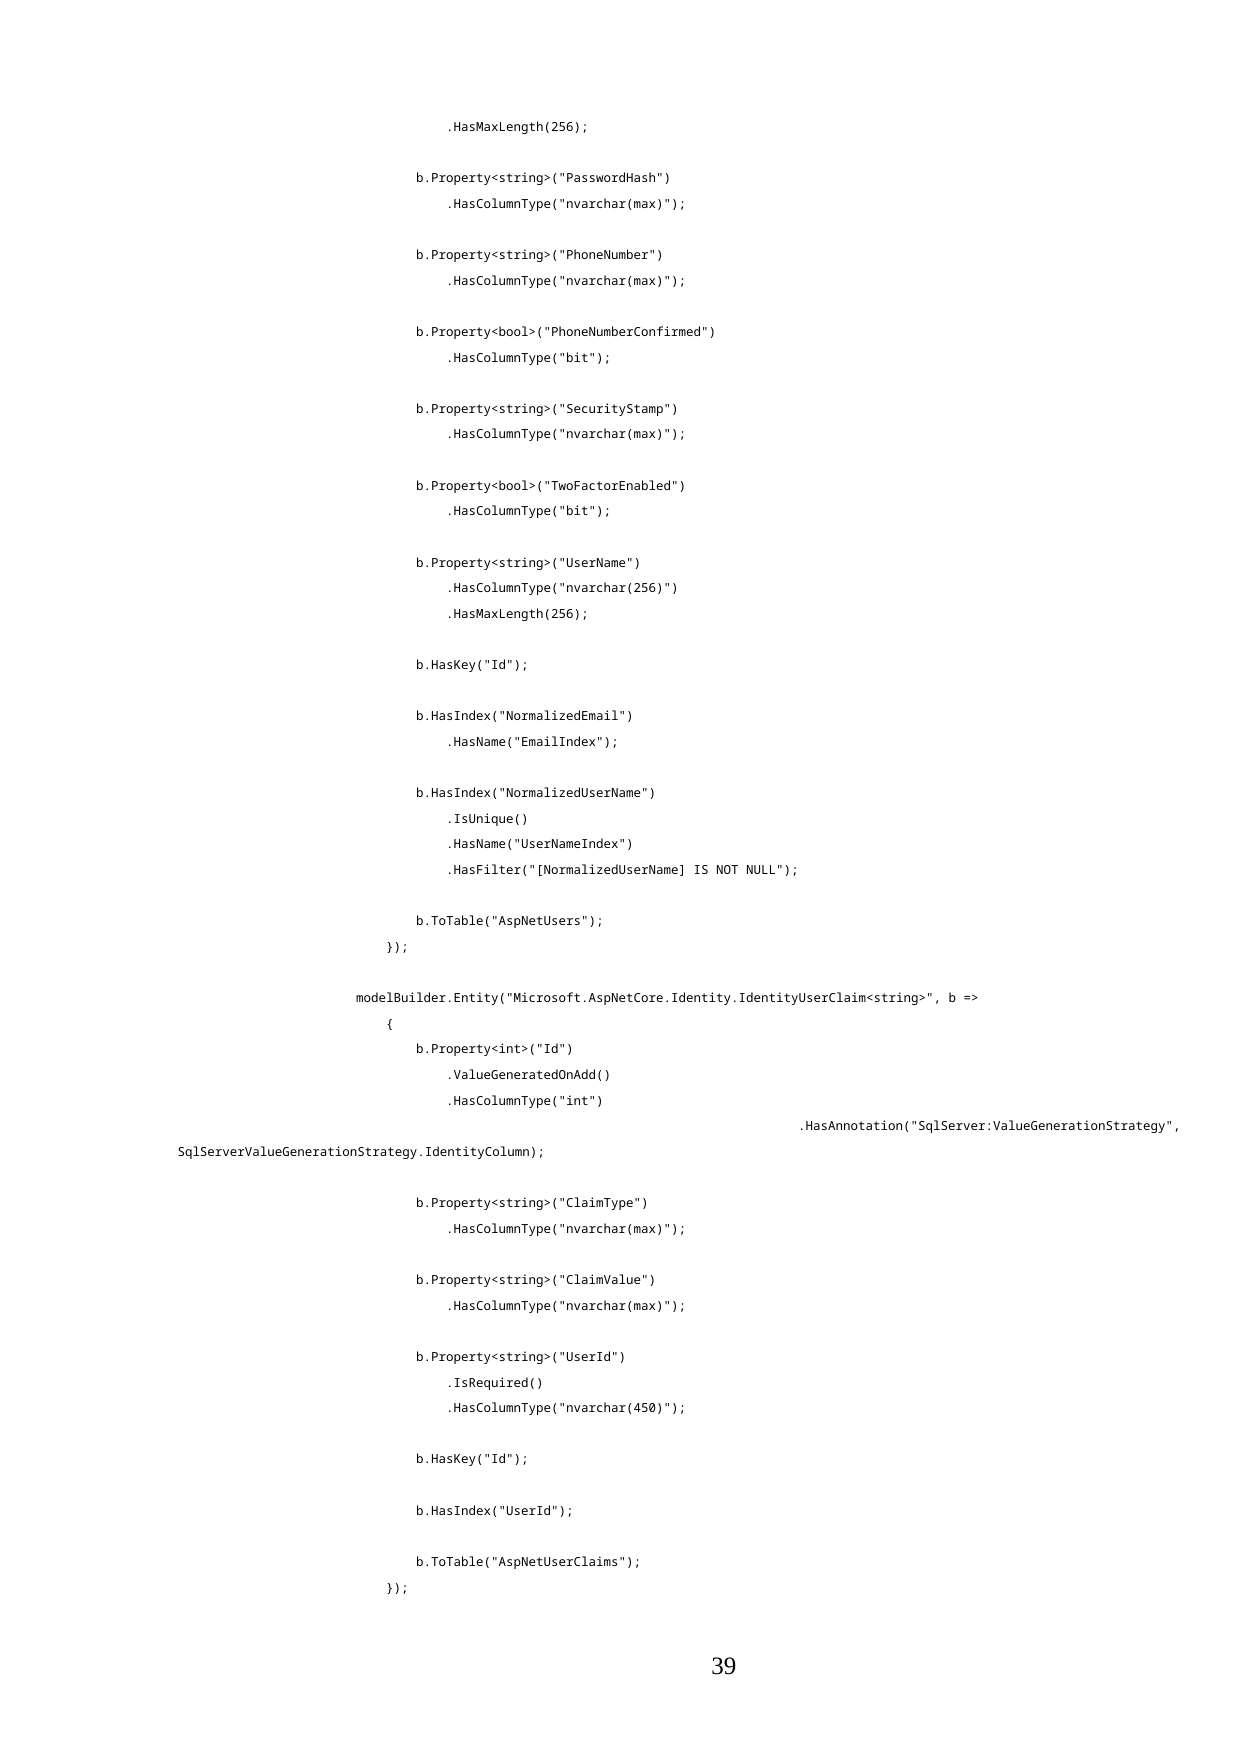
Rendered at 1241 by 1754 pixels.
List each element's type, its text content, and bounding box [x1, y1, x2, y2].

text b.HasKey("Id"); [177, 656, 1181, 673]
text b.ToTable("AspNetUsers"); [177, 912, 1181, 929]
text .HasColumnType("bit"); [177, 349, 1181, 366]
text .HasName("UserNameIndex") [177, 836, 1181, 853]
text b.Property<bool>("TwoFactorEnabled") [177, 477, 1181, 494]
text .HasColumnType("nvarchar(450)"); [177, 1399, 1181, 1416]
text .IsUnique() [177, 810, 1181, 827]
text }); [177, 1579, 1181, 1596]
text .ValueGeneratedOnAdd() [177, 1066, 1181, 1083]
text b.Property<string>("ClaimValue") [177, 1271, 1181, 1288]
text .HasColumnType("nvarchar(max)"); [177, 426, 1181, 443]
text .HasAnnotation("SqlServer:ValueGenerationStrategy", SqlServerValueGenerationStrategy.IdentityColumn); [177, 1117, 1181, 1160]
text b.Property<string>("UserId") [177, 1348, 1181, 1365]
text b.HasIndex("UserId"); [177, 1502, 1181, 1519]
text .IsRequired() [177, 1374, 1181, 1391]
text b.Property<bool>("PhoneNumberConfirmed") [177, 323, 1181, 340]
text b.ToTable("AspNetUserClaims"); [177, 1553, 1181, 1570]
text .HasColumnType("nvarchar(max)"); [177, 195, 1181, 212]
text b.Property<string>("SecurityStamp") [177, 400, 1181, 417]
text .HasName("EmailIndex"); [177, 733, 1181, 750]
text .HasColumnType("nvarchar(256)") [177, 579, 1181, 596]
text b.HasIndex("NormalizedUserName") [177, 784, 1181, 801]
text .HasColumnType("nvarchar(max)"); [177, 272, 1181, 289]
text .HasMaxLength(256); [177, 118, 1181, 135]
text modelBuilder.Entity("Microsoft.AspNetCore.Identity.IdentityUserClaim<string>", b => [177, 989, 1181, 1006]
text b.Property<string>("PhoneNumber") [177, 246, 1181, 263]
text b.HasKey("Id"); [177, 1451, 1181, 1468]
text { [177, 1015, 1181, 1032]
text .HasColumnType("nvarchar(max)"); [177, 1220, 1181, 1237]
text b.Property<string>("PasswordHash") [177, 169, 1181, 186]
text b.Property<string>("ClaimType") [177, 1194, 1181, 1211]
text .HasColumnType("bit"); [177, 502, 1181, 519]
text b.HasIndex("NormalizedEmail") [177, 707, 1181, 724]
text }); [177, 938, 1181, 955]
text .HasMaxLength(256); [177, 605, 1181, 622]
text b.Property<string>("UserName") [177, 554, 1181, 571]
text b.Property<int>("Id") [177, 1041, 1181, 1058]
text .HasColumnType("int") [177, 1092, 1181, 1109]
text .HasColumnType("nvarchar(max)"); [177, 1297, 1181, 1314]
text .HasFilter("[NormalizedUserName] IS NOT NULL"); [177, 861, 1181, 878]
